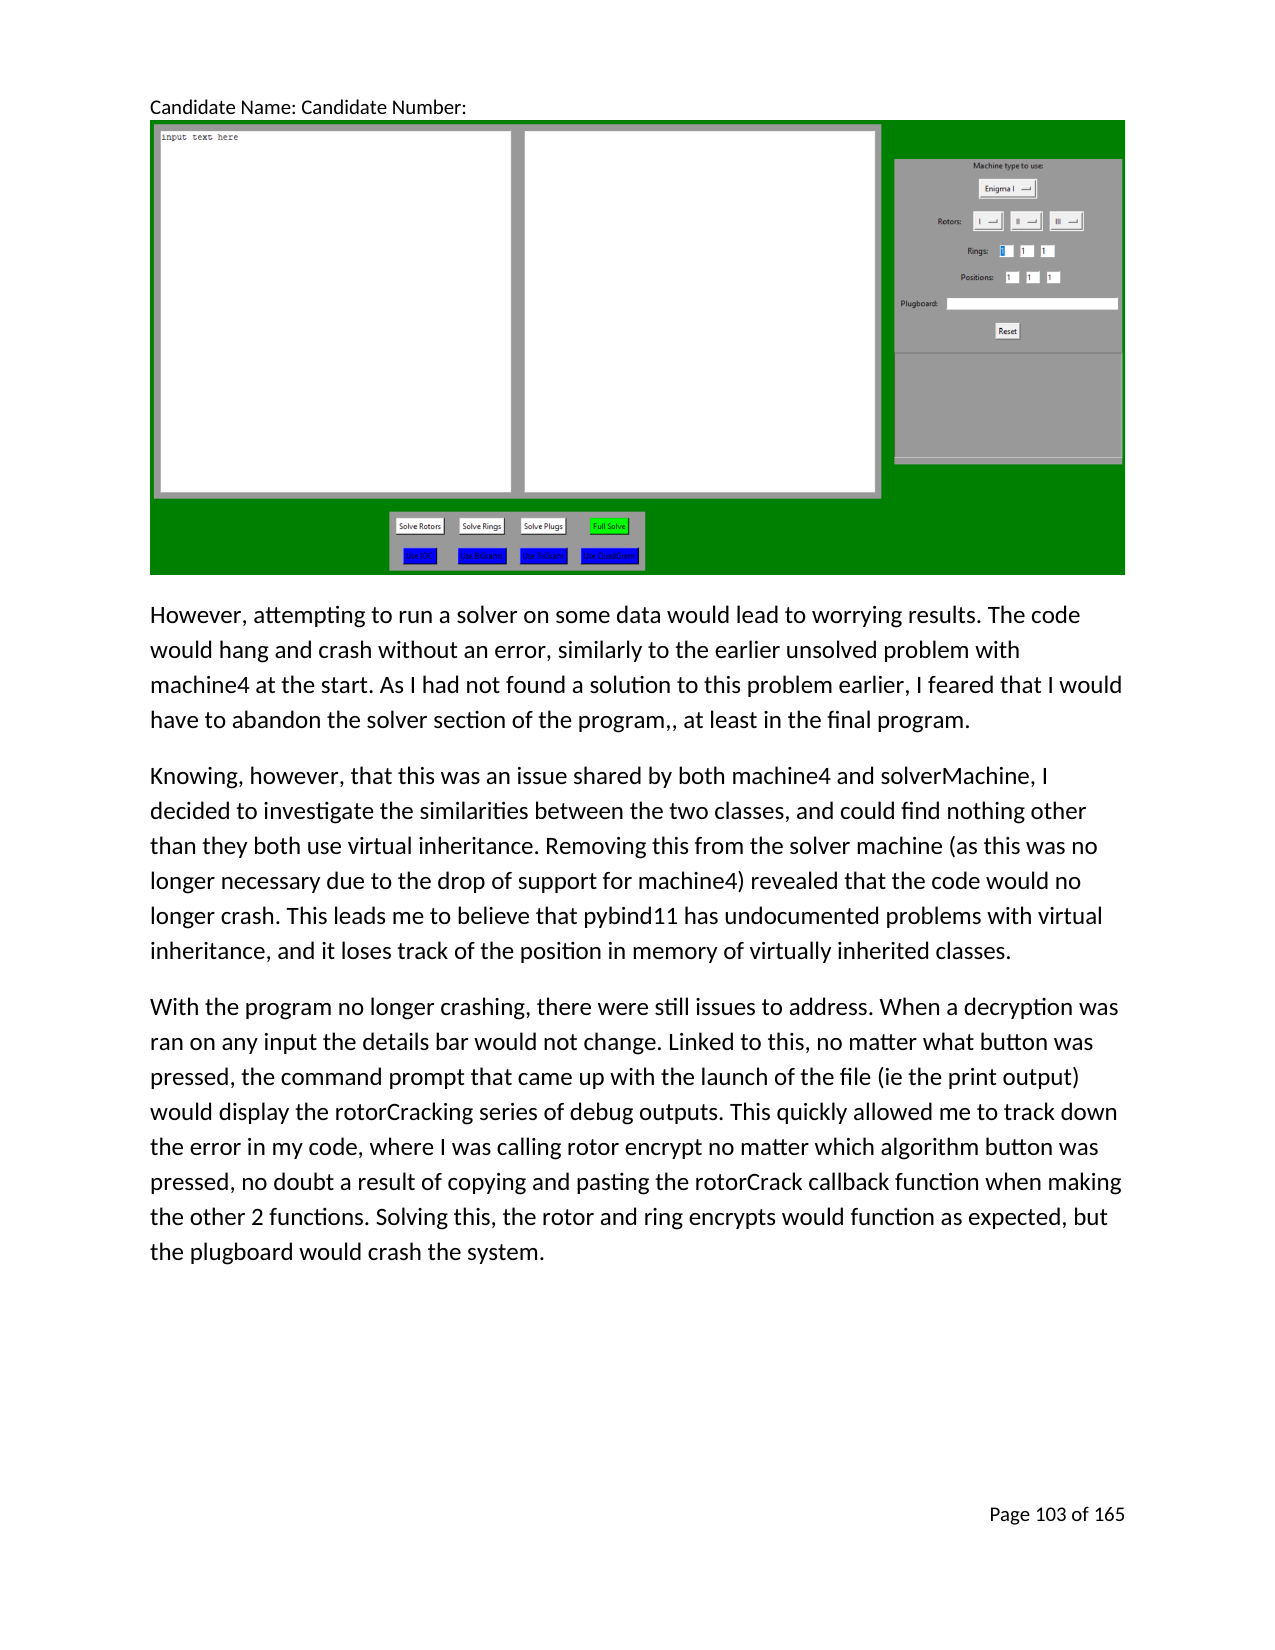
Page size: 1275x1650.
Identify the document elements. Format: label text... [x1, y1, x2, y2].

text Knowing, however, that this was an issue shared by both machine4 and solverMachine, I decided to investigate the similarities between the two classes, and could find nothing other than they both use virtual inheritance. Removing this from the solver machine (as this was no longer necessary due to the drop of support for machine4) revealed that the code would no longer crash. This leads me to believe that pybind11 has undocumented problems with virtual inheritance, and it loses track of the position in memory of virtually inherited classes. [150, 760, 1125, 966]
text However, attempting to run a solver on some data would lead to worrying results. The code would hang and crash without an error, similarly to the earlier unsolved problem with machine4 at the start. As I had not found a solution to this problem earlier, I feared that I would have to abandon the solver section of the program,, at least in the final program. [150, 599, 1125, 735]
text With the program no longer crashing, there were still issues to address. When a decryption was ran on any input the details bar would not change. Linked to this, no matter what button was pressed, the command prompt that came up with the launch of the file (ie the print output) would display the rotorCracking series of debug outputs. This quickly allowed me to track down the error in my code, where I was calling rotor encrypt no matter which algorithm button was pressed, no doubt a result of copying and pasting the rotorCrack callback function when making the other 2 functions. Solving this, the rotor and ring encrypts would function as expected, but the plugboard would crash the system. [150, 991, 1125, 1266]
picture [150, 120, 1125, 575]
